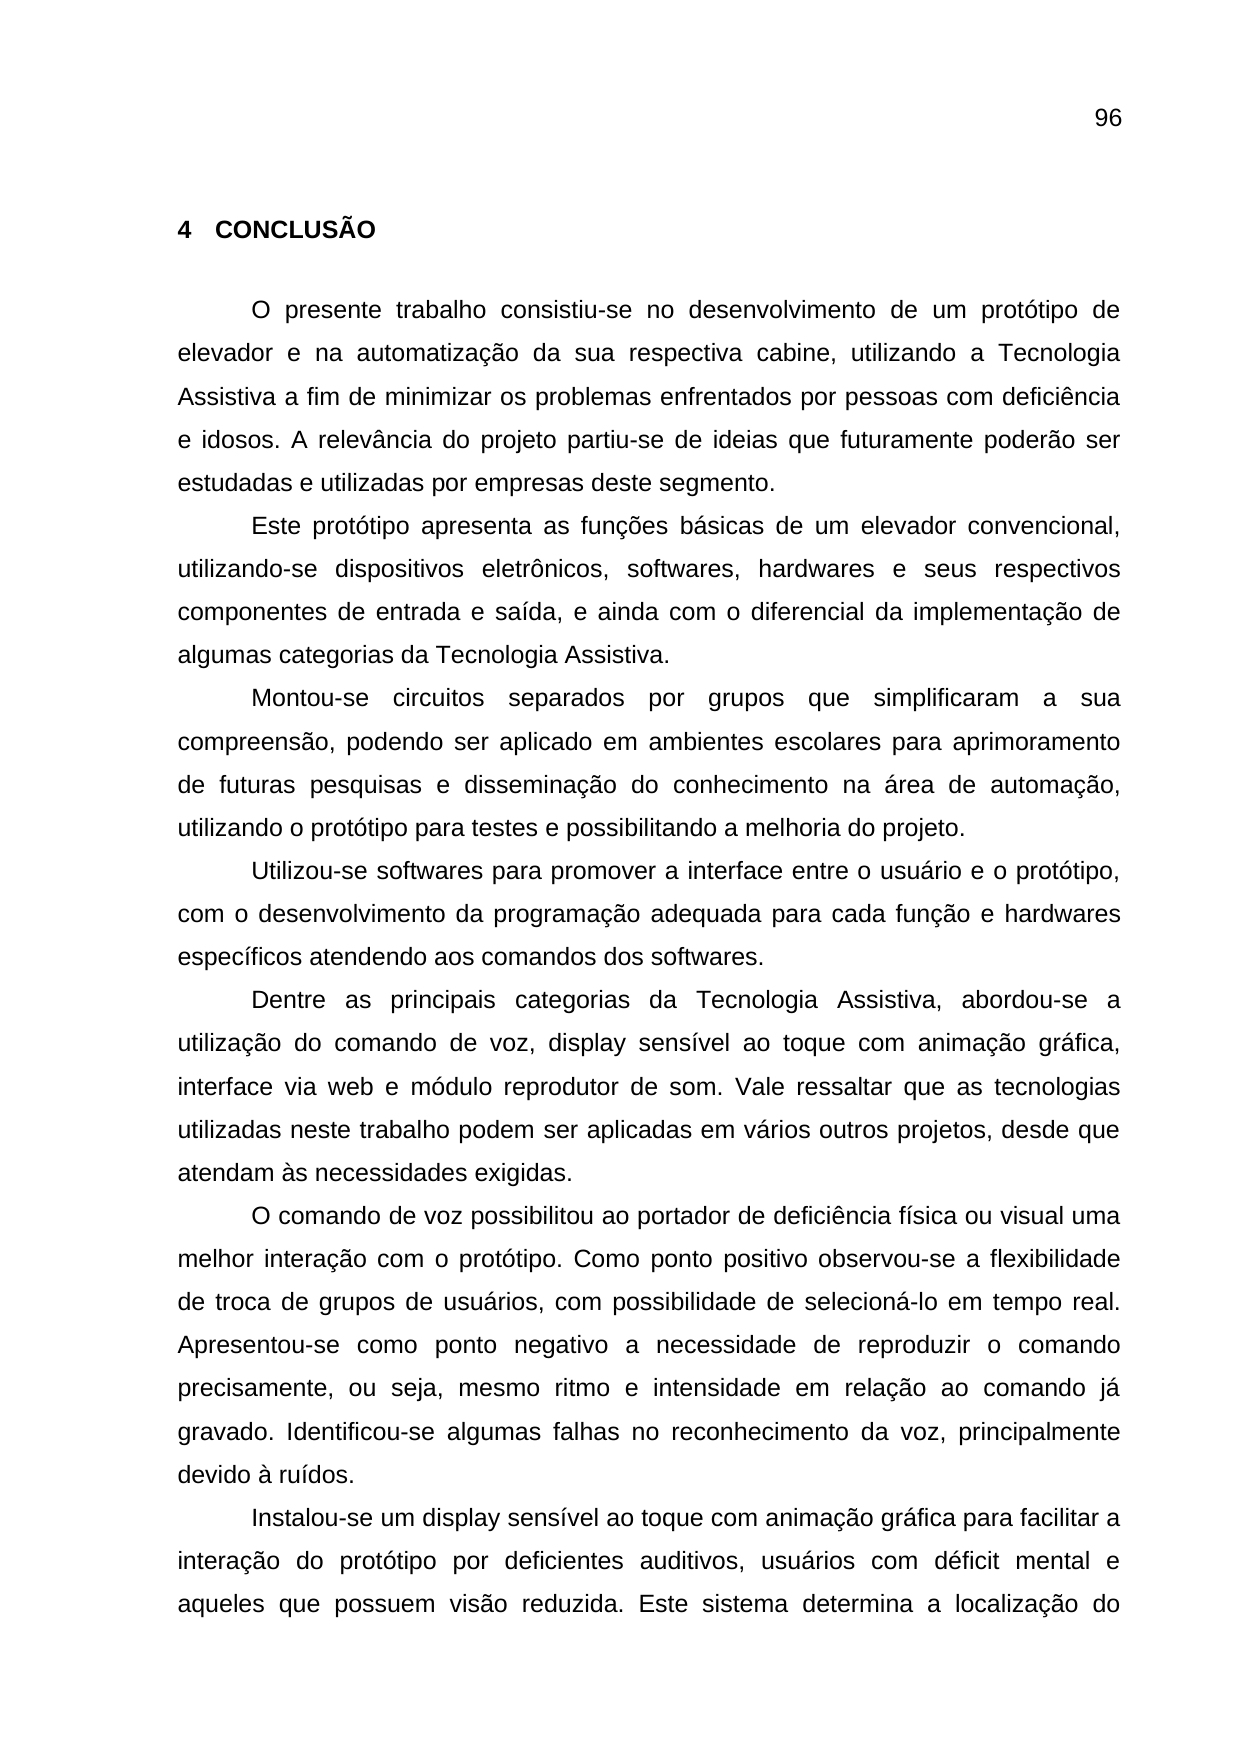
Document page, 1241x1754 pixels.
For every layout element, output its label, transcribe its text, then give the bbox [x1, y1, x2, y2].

text O presente trabalho consistiu-se no desenvolvimento de um protótipo de elevador e na automatização da sua respectiva cabine, utilizando a Tecnologia Assistiva a fim de minimizar os problemas enfrentados por pessoas com deficiência e idosos. A relevância do projeto partiu-se de ideias que futuramente poderão ser estudadas e utilizadas por empresas deste segmento. [177, 295, 1122, 497]
text Este protótipo apresenta as funções básicas de um elevador convencional, utilizando-se dispositivos eletrônicos, softwares, hardwares e seus respectivos componentes de entrada e saída, e ainda com o diferencial da implementação de algumas categorias da Tecnologia Assistiva. [177, 511, 1122, 669]
subtitle CONCLUSÃO [177, 215, 1122, 243]
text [177, 1503, 1122, 1618]
text Montou-se circuitos separados por grupos que simplificaram a sua compreensão, podendo ser aplicado em ambientes escolares para aprimoramento de futuras pesquisas e disseminação do conhecimento na área de automação, utilizando o protótipo para testes e possibilitando a melhoria do projeto. [177, 683, 1122, 842]
text O comando de voz possibilitou ao portador de deficiência física ou visual uma melhor interação com o protótipo. Como ponto positivo observou-se a flexibilidade de troca de grupos de usuários, com possibilidade de selecioná-lo em tempo real. Apresentou-se como ponto negativo a necessidade de reproduzir o comando precisamente, ou seja, mesmo ritmo e intensidade em relação ao comando já gravado. Identificou-se algumas falhas no reconhecimento da voz, principalmente devido à ruídos. [177, 1201, 1122, 1488]
text Dentre as principais categorias da Tecnologia Assistiva, abordou-se a utilização do comando de voz, display sensível ao toque com animação gráfica, interface via web e módulo reprodutor de som. Vale ressaltar que as tecnologias utilizadas neste trabalho podem ser aplicadas em vários outros projetos, desde que atendam às necessidades exigidas. [177, 985, 1122, 1187]
text Utilizou-se softwares para promover a interface entre o usuário e o protótipo, com o desenvolvimento da programação adequada para cada função e hardwares específicos atendendo aos comandos dos softwares. [177, 856, 1122, 971]
